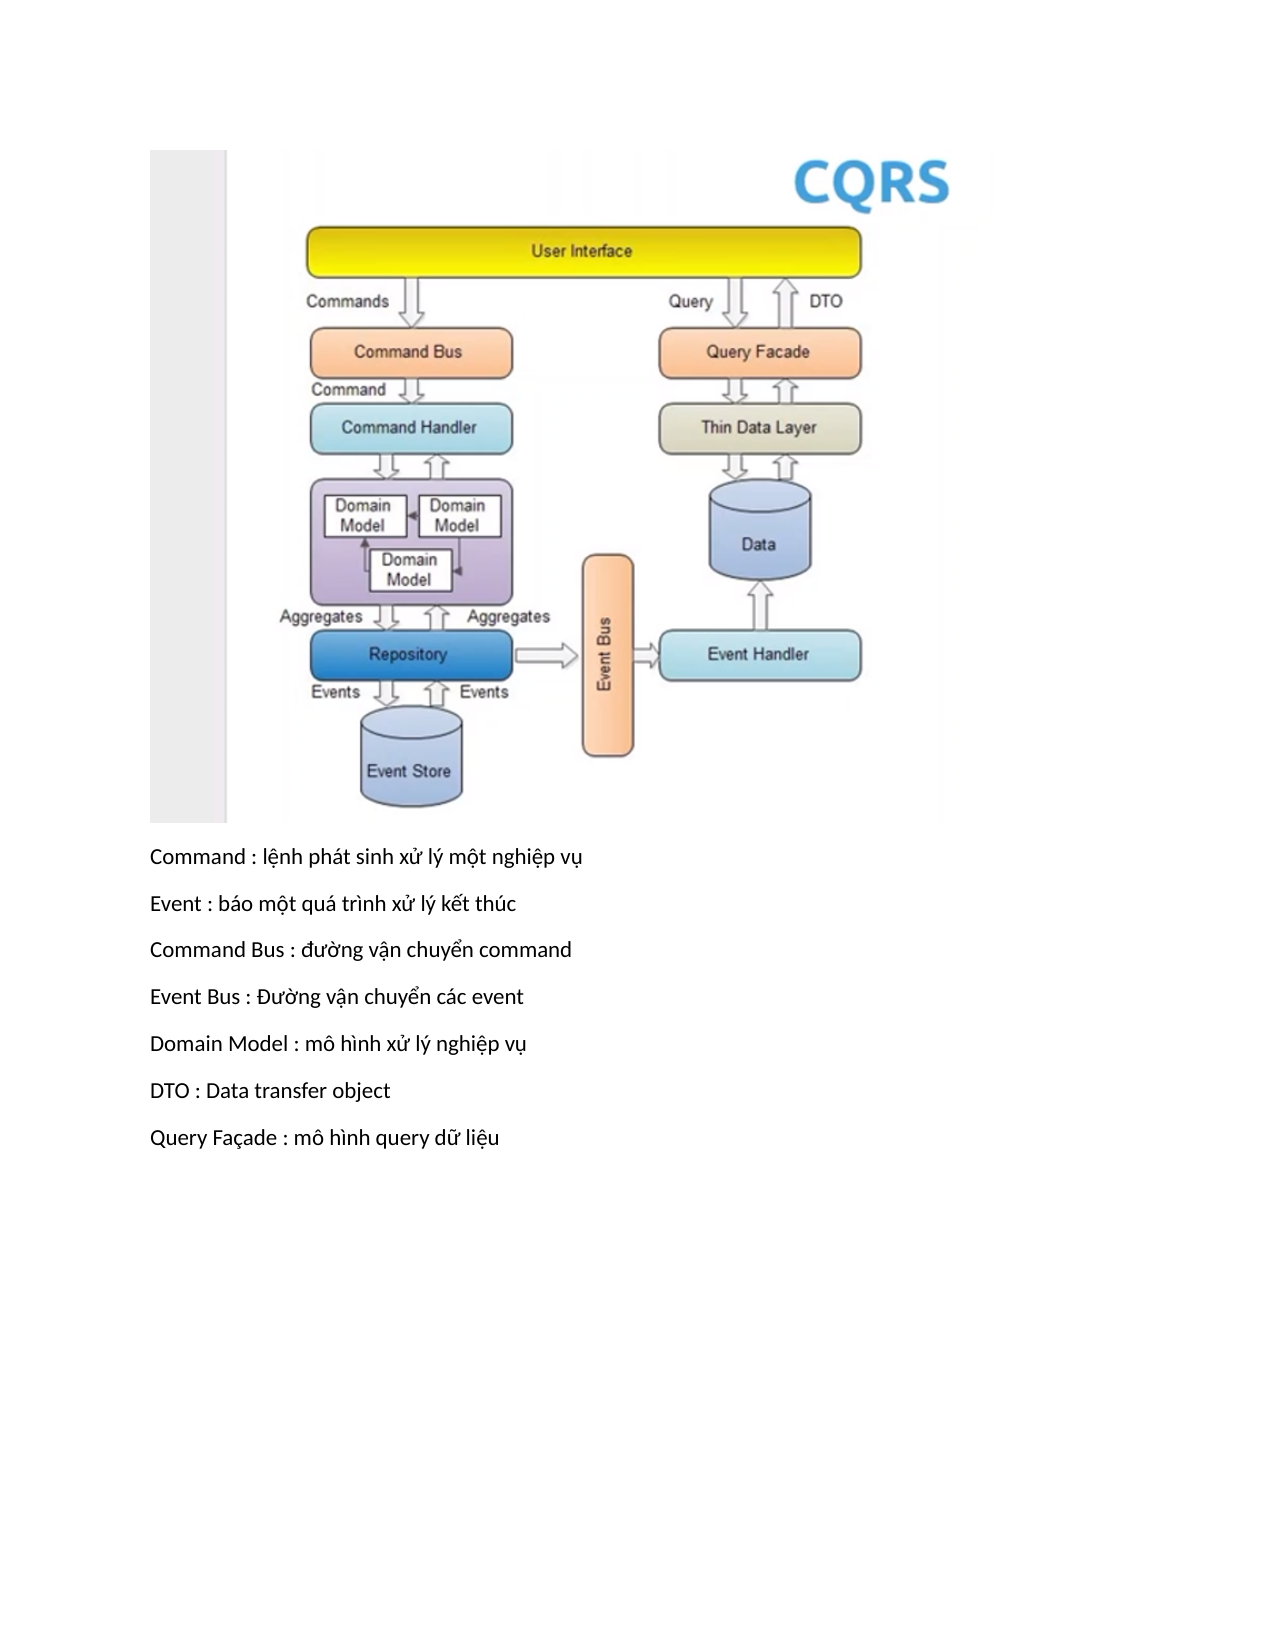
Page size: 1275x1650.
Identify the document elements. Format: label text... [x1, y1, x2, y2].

text Event : báo một quá trình xử lý kết thúc [150, 889, 1125, 917]
text Query Façade : mô hình query dữ liệu [150, 1123, 1125, 1151]
text Event Bus : Đường vận chuyển các event [150, 982, 1125, 1011]
text Domain Model : mô hình xử lý nghiệp vụ [150, 1029, 1125, 1057]
text Command Bus : đường vận chuyển command [150, 936, 1125, 964]
text DTO : Data transfer object [150, 1076, 1125, 1104]
picture [150, 150, 1125, 823]
text Command : lệnh phát sinh xử lý một nghiệp vụ [150, 842, 1125, 870]
